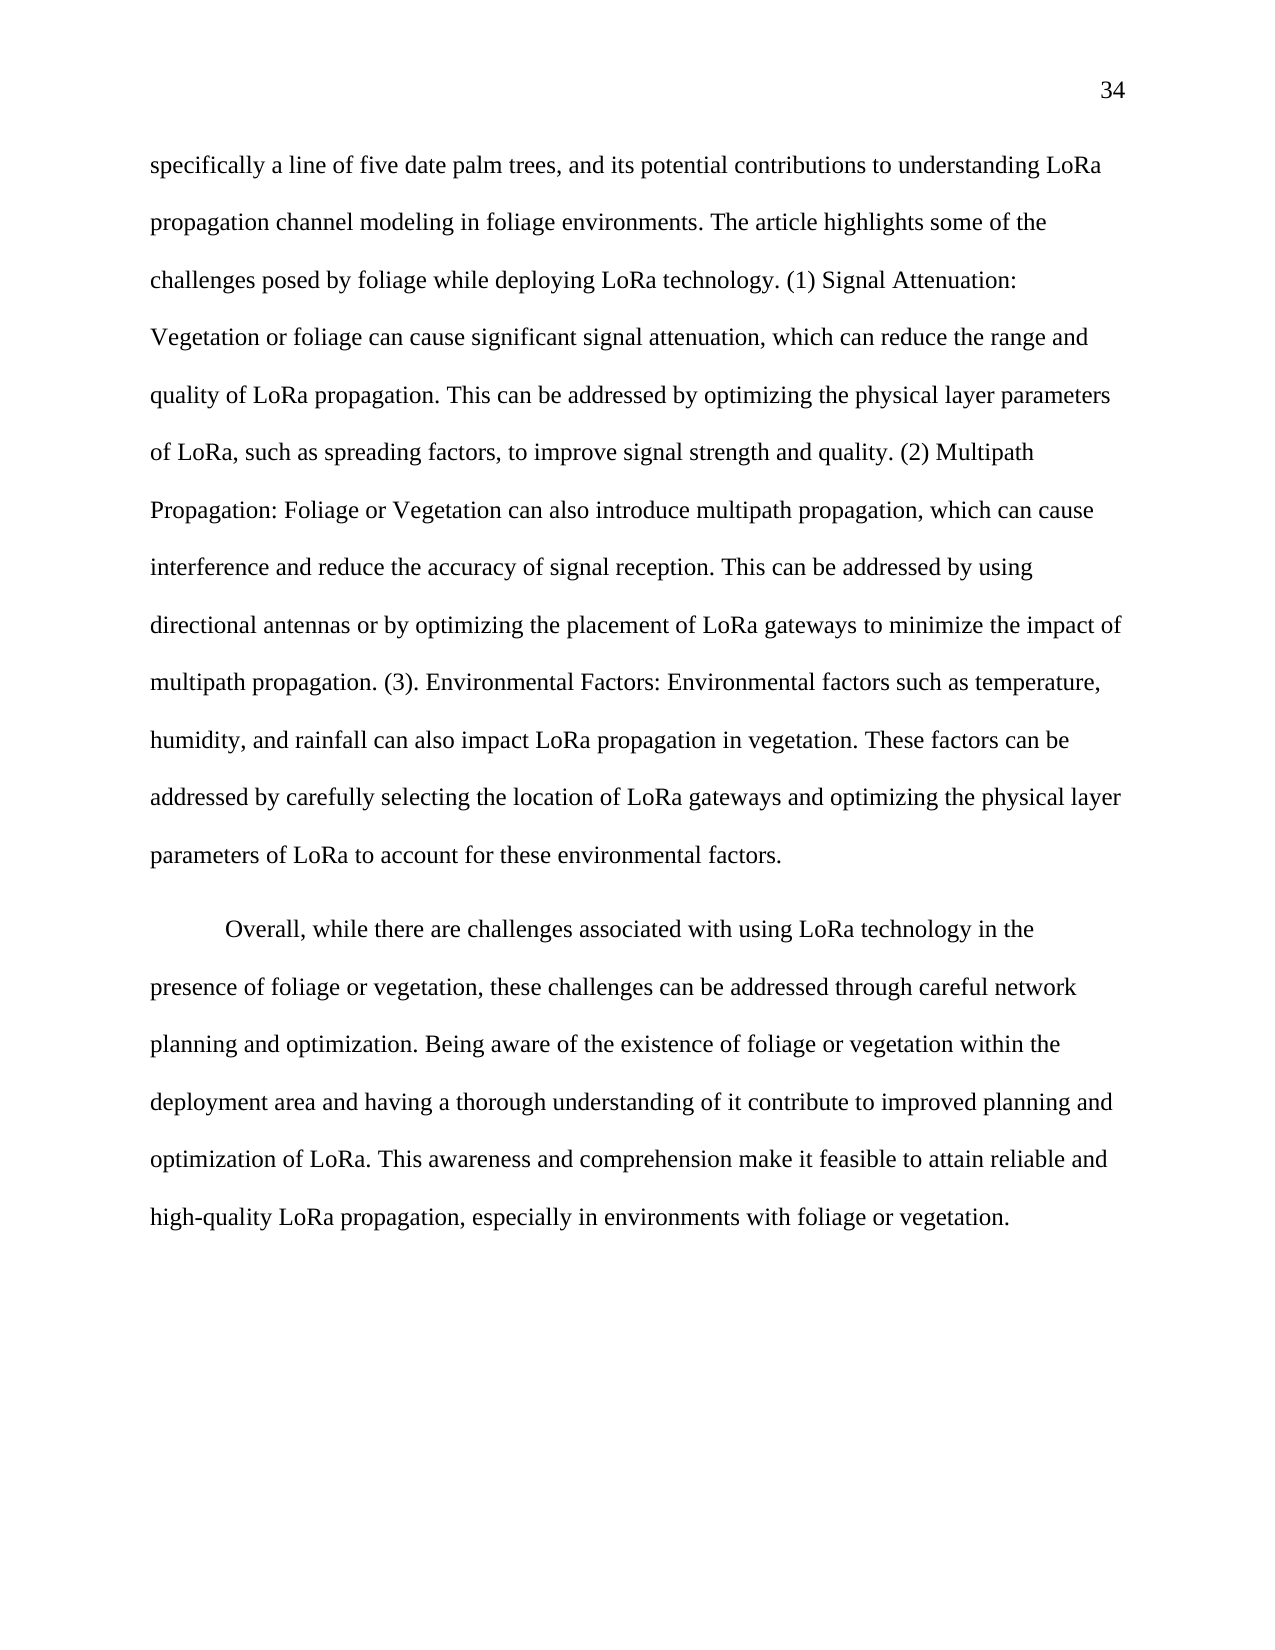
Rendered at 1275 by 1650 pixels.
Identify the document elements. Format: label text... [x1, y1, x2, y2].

text Overall, while there are challenges associated with using LoRa technology in the presence of foliage or vegetation, these challenges can be addressed through careful network planning and optimization. Being aware of the existence of foliage or vegetation within the deployment area and having a thorough understanding of it contribute to improved planning and optimization of LoRa. This awareness and comprehension make it feasible to attain reliable and high-quality LoRa propagation, especially in environments with foliage or vegetation. [150, 914, 1125, 1230]
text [150, 150, 1125, 869]
